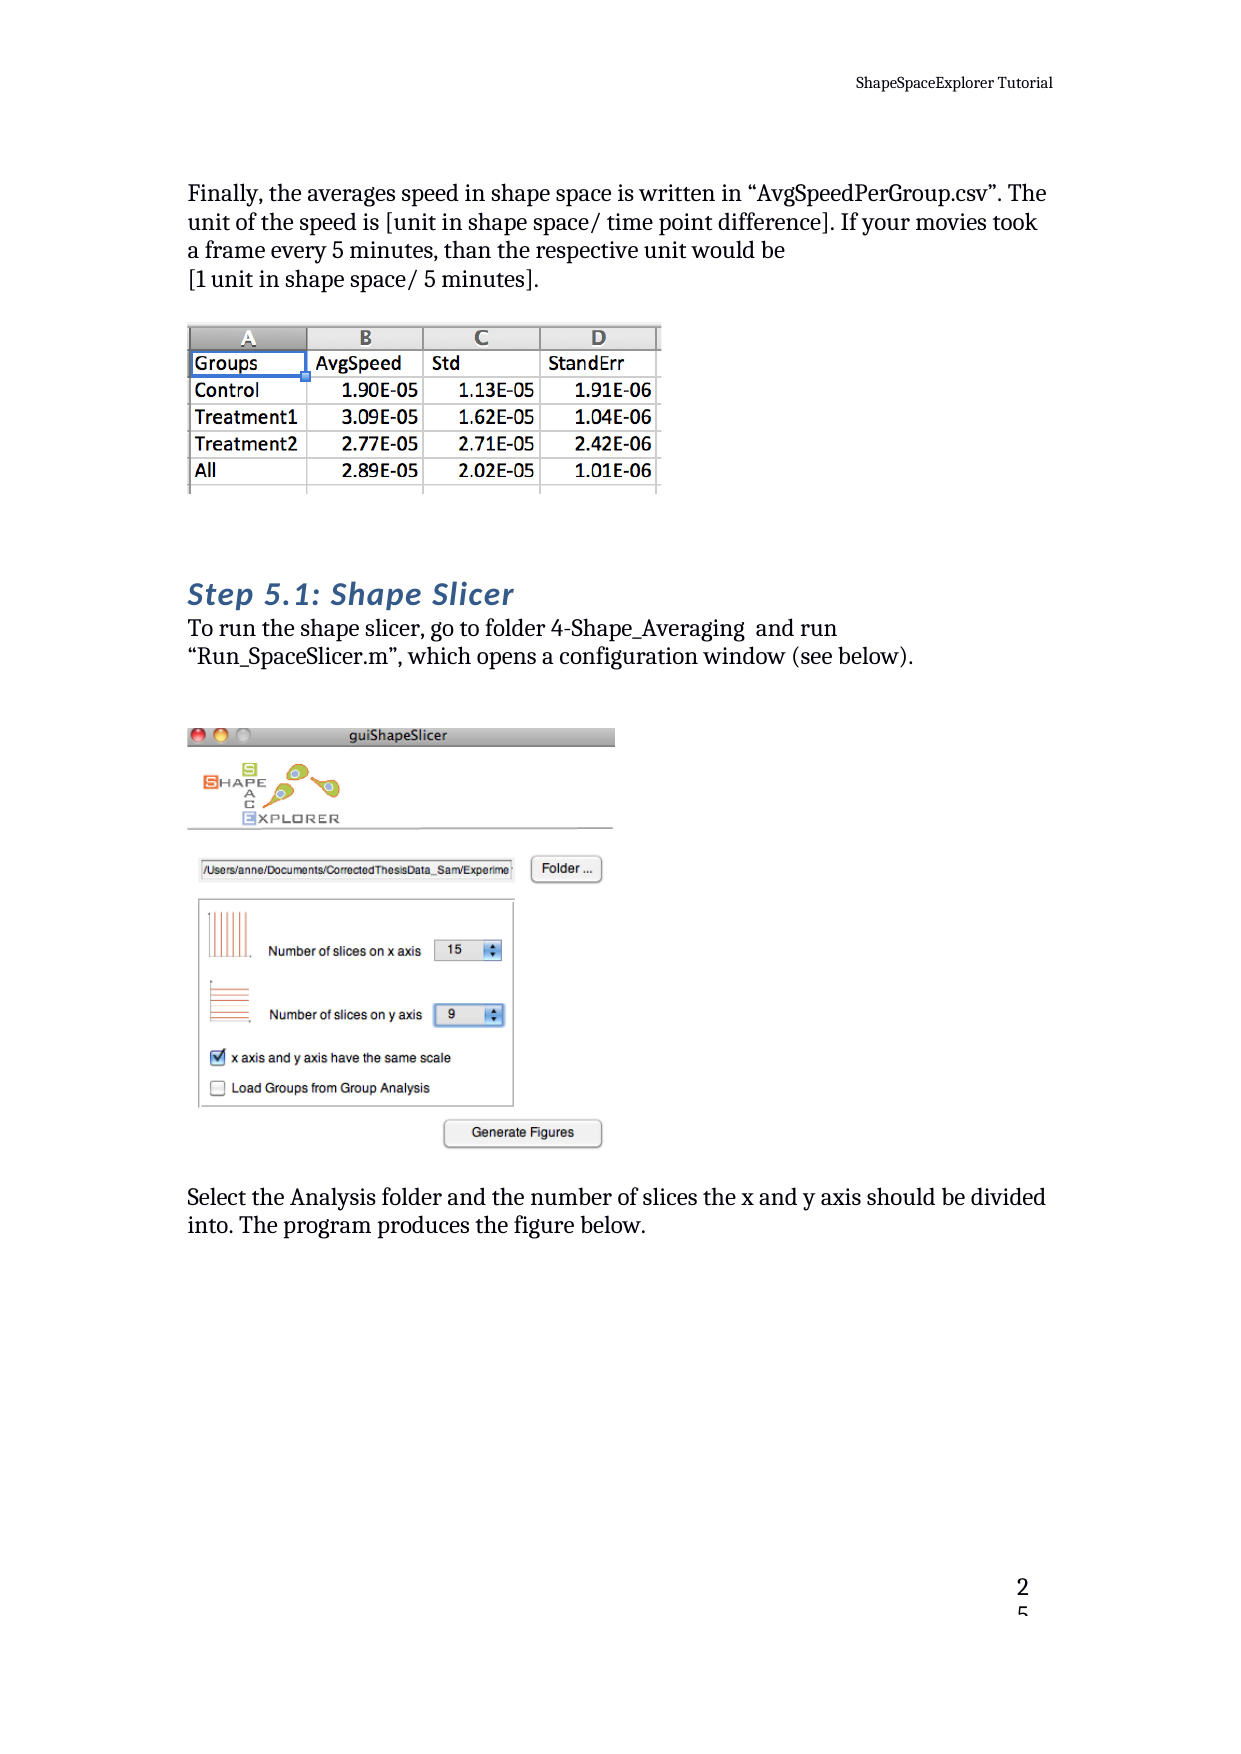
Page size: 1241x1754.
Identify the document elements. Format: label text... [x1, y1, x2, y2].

subtitle Step 5.1: Shape Slicer [187, 573, 1053, 613]
text To run the shape slicer, go to folder 4-Shape_Averaging and run “Run_SpaceSlicer.m”, which opens a configuration window (see below). [187, 613, 1053, 671]
picture [187, 322, 662, 494]
text Finally, the averages speed in shape space is written in “AvgSpeedPerGroup.csv”. The unit of the speed is [unit in shape space/ time point difference]. If your movies took a frame every 5 minutes, than the respective unit would be [187, 179, 1053, 265]
picture [187, 728, 615, 1154]
text [1 unit in shape space/ 5 minutes]. [187, 265, 1053, 294]
text Select the Analysis folder and the number of slices the x and y axis should be divided into. The program produces the figure below. [187, 1183, 1053, 1240]
